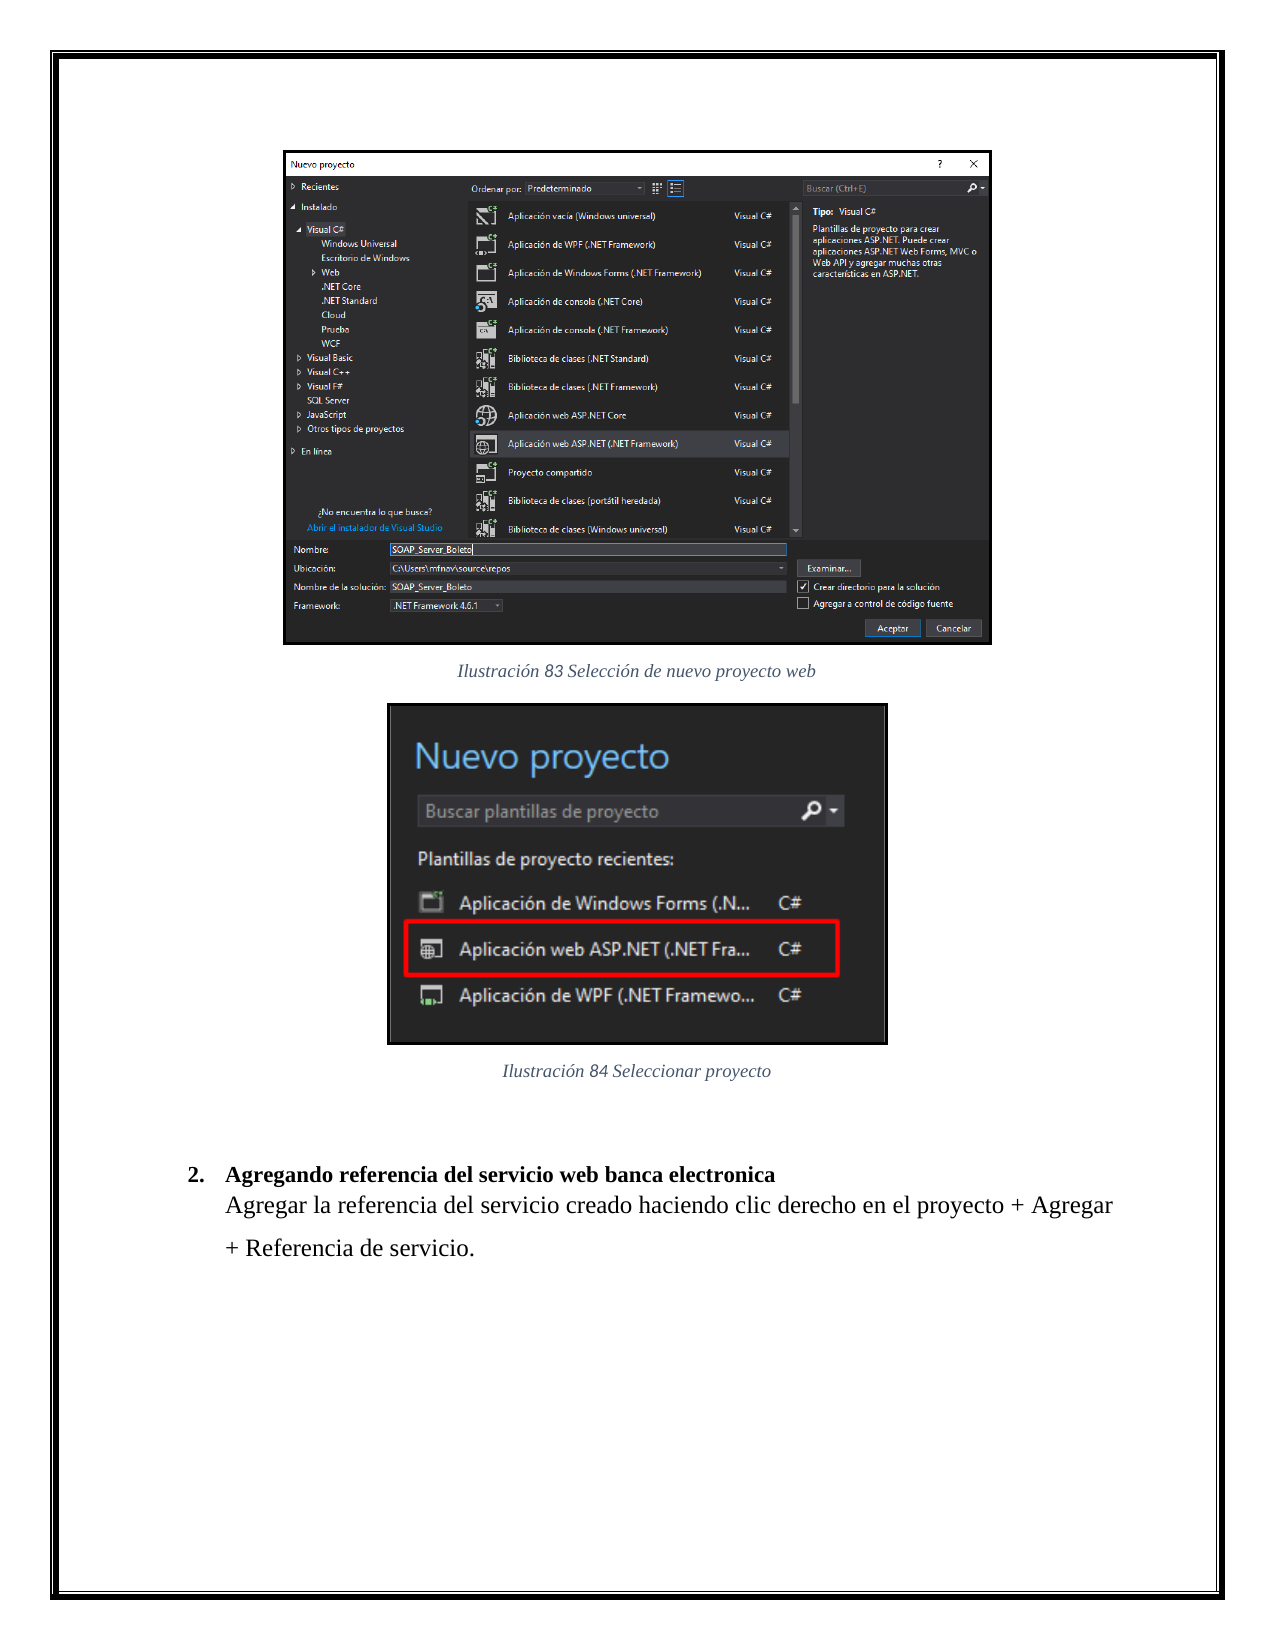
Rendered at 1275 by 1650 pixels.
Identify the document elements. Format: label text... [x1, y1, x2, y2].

picture [390, 706, 885, 1042]
picture [286, 153, 989, 642]
list Agregar la referencia del servicio creado haciendo clic derecho en el proyecto + Agregar + Referencia de servicio. [225, 1190, 1125, 1262]
list Agregando referencia del servicio web banca electronica [187, 1161, 1125, 1188]
